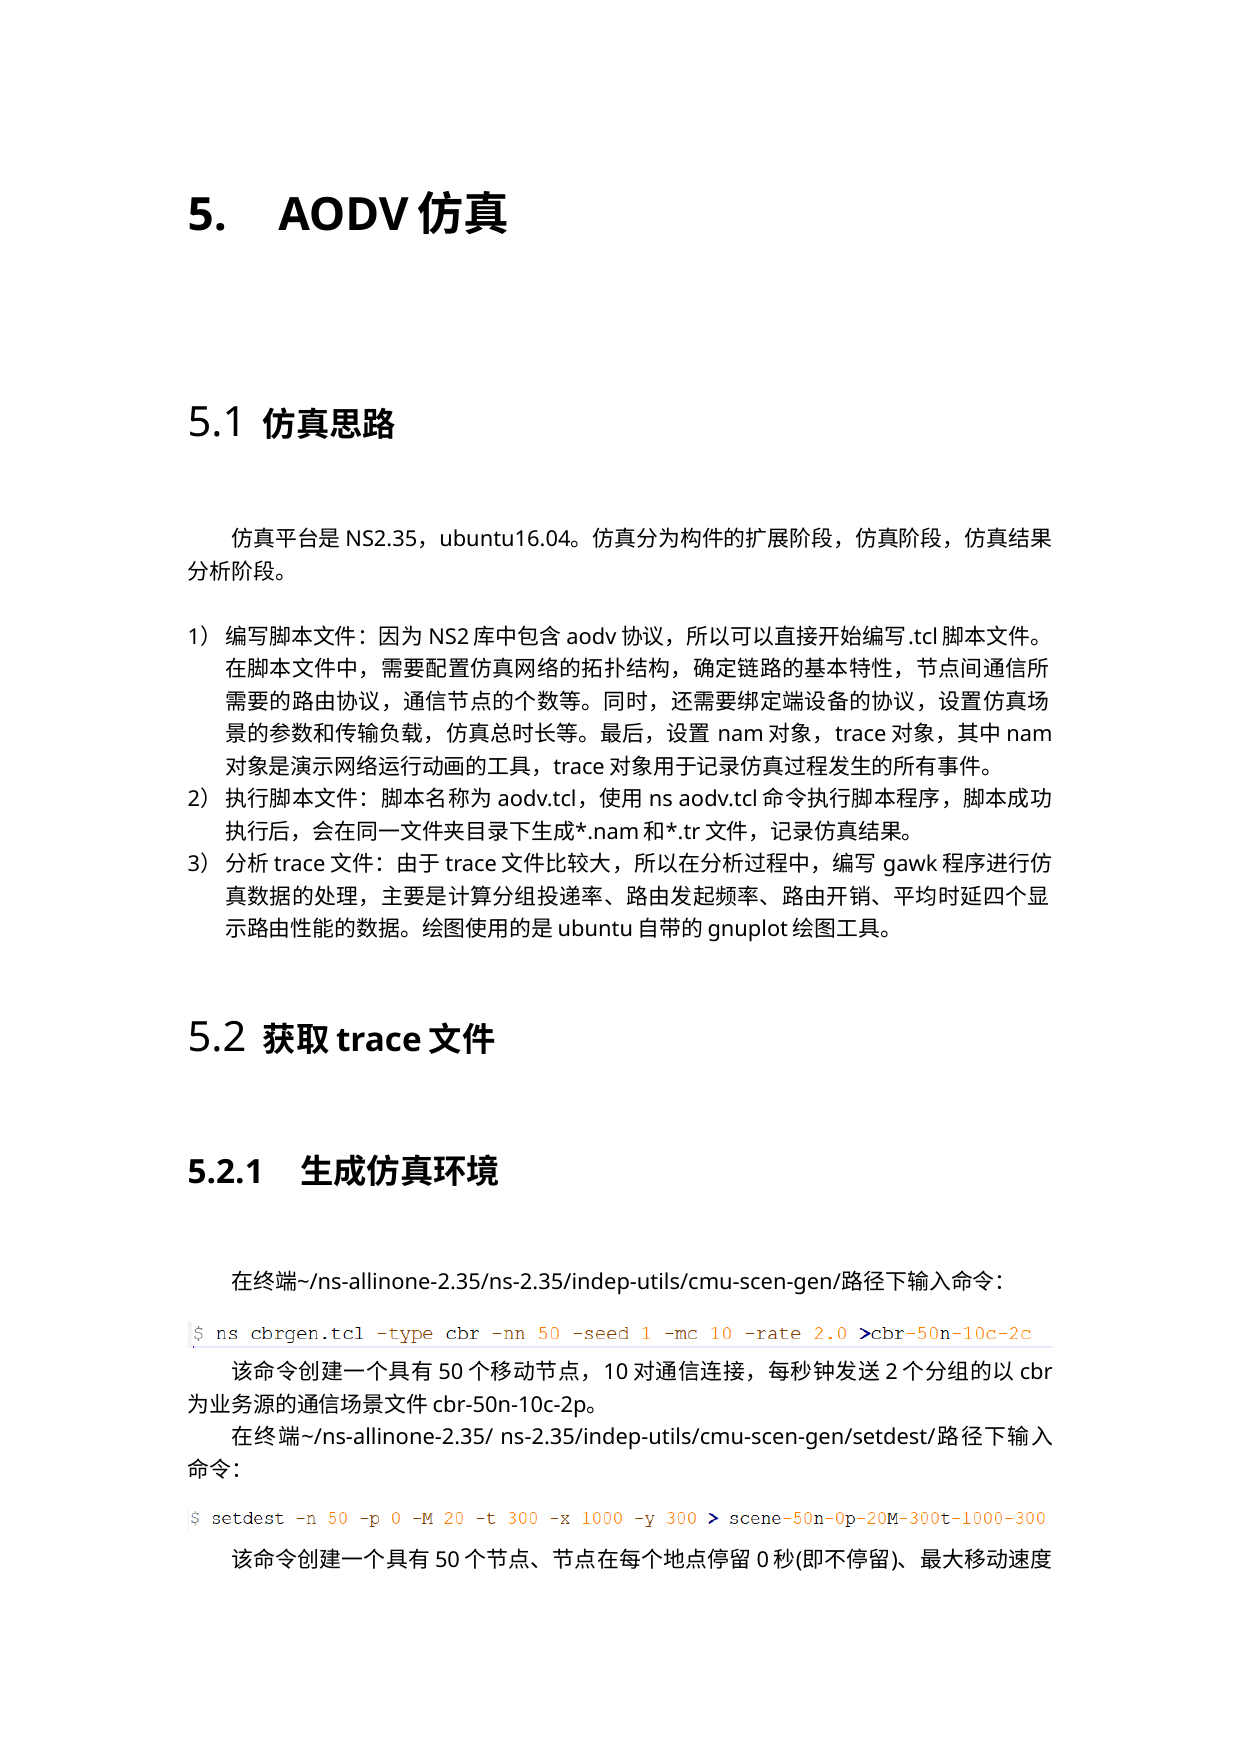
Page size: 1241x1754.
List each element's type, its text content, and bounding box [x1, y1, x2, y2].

subtitle 仿真思路 [187, 388, 1053, 453]
text 仿真平台是NS2.35，ubuntu16.04。仿真分为构件的扩展阶段，仿真阶段，仿真结果分析阶段。 [187, 521, 1053, 586]
list 编写脚本文件：因为NS2库中包含aodv协议，所以可以直接开始编写.tcl脚本文件。在脚本文件中，需要配置仿真网络的拓扑结构，确定链路的基本特性，节点间通信所需要的路由协议，通信节点的个数等。同时，还需要绑定端设备的协议，设置仿真场景的参数和传输负载，仿真总时长等。最后，设置nam对象，trace对象，其中nam对象是演示网络运行动画的工具，trace对象用于记录仿真过程发生的所有事件。 [187, 618, 1053, 781]
list 执行脚本文件：脚本名称为aodv.tcl，使用ns aodv.tcl命令执行脚本程序，脚本成功执行后，会在同一文件夹目录下生成*.nam和*.tr文件，记录仿真结果。 [187, 781, 1053, 846]
text 该命令创建一个具有50个移动节点，10对通信连接，每秒钟发送2个分组的以cbr为业务源的通信场景文件cbr-50n-10c-2p。 [187, 1354, 1053, 1419]
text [187, 1541, 1053, 1574]
subtitle 获取trace文件 [187, 1003, 1053, 1068]
text 在终端~/ns-allinone-2.35/ns-2.35/indep-utils/cmu-scen-gen/路径下输入命令： [187, 1264, 1053, 1296]
picture [187, 1321, 1053, 1348]
text 在终端~/ns-allinone-2.35/ ns-2.35/indep-utils/cmu-scen-gen/setdest/路径下输入命令： [187, 1419, 1053, 1484]
subtitle 生成仿真环境 [187, 1137, 1053, 1202]
list 分析trace文件：由于trace文件比较大，所以在分析过程中，编写gawk程序进行仿真数据的处理，主要是计算分组投递率、路由发起频率、路由开销、平均时延四个显示路由性能的数据。绘图使用的是ubuntu自带的gnuplot绘图工具。 [187, 846, 1053, 943]
picture [187, 1508, 1053, 1532]
subtitle AODV仿真 [187, 162, 1053, 259]
